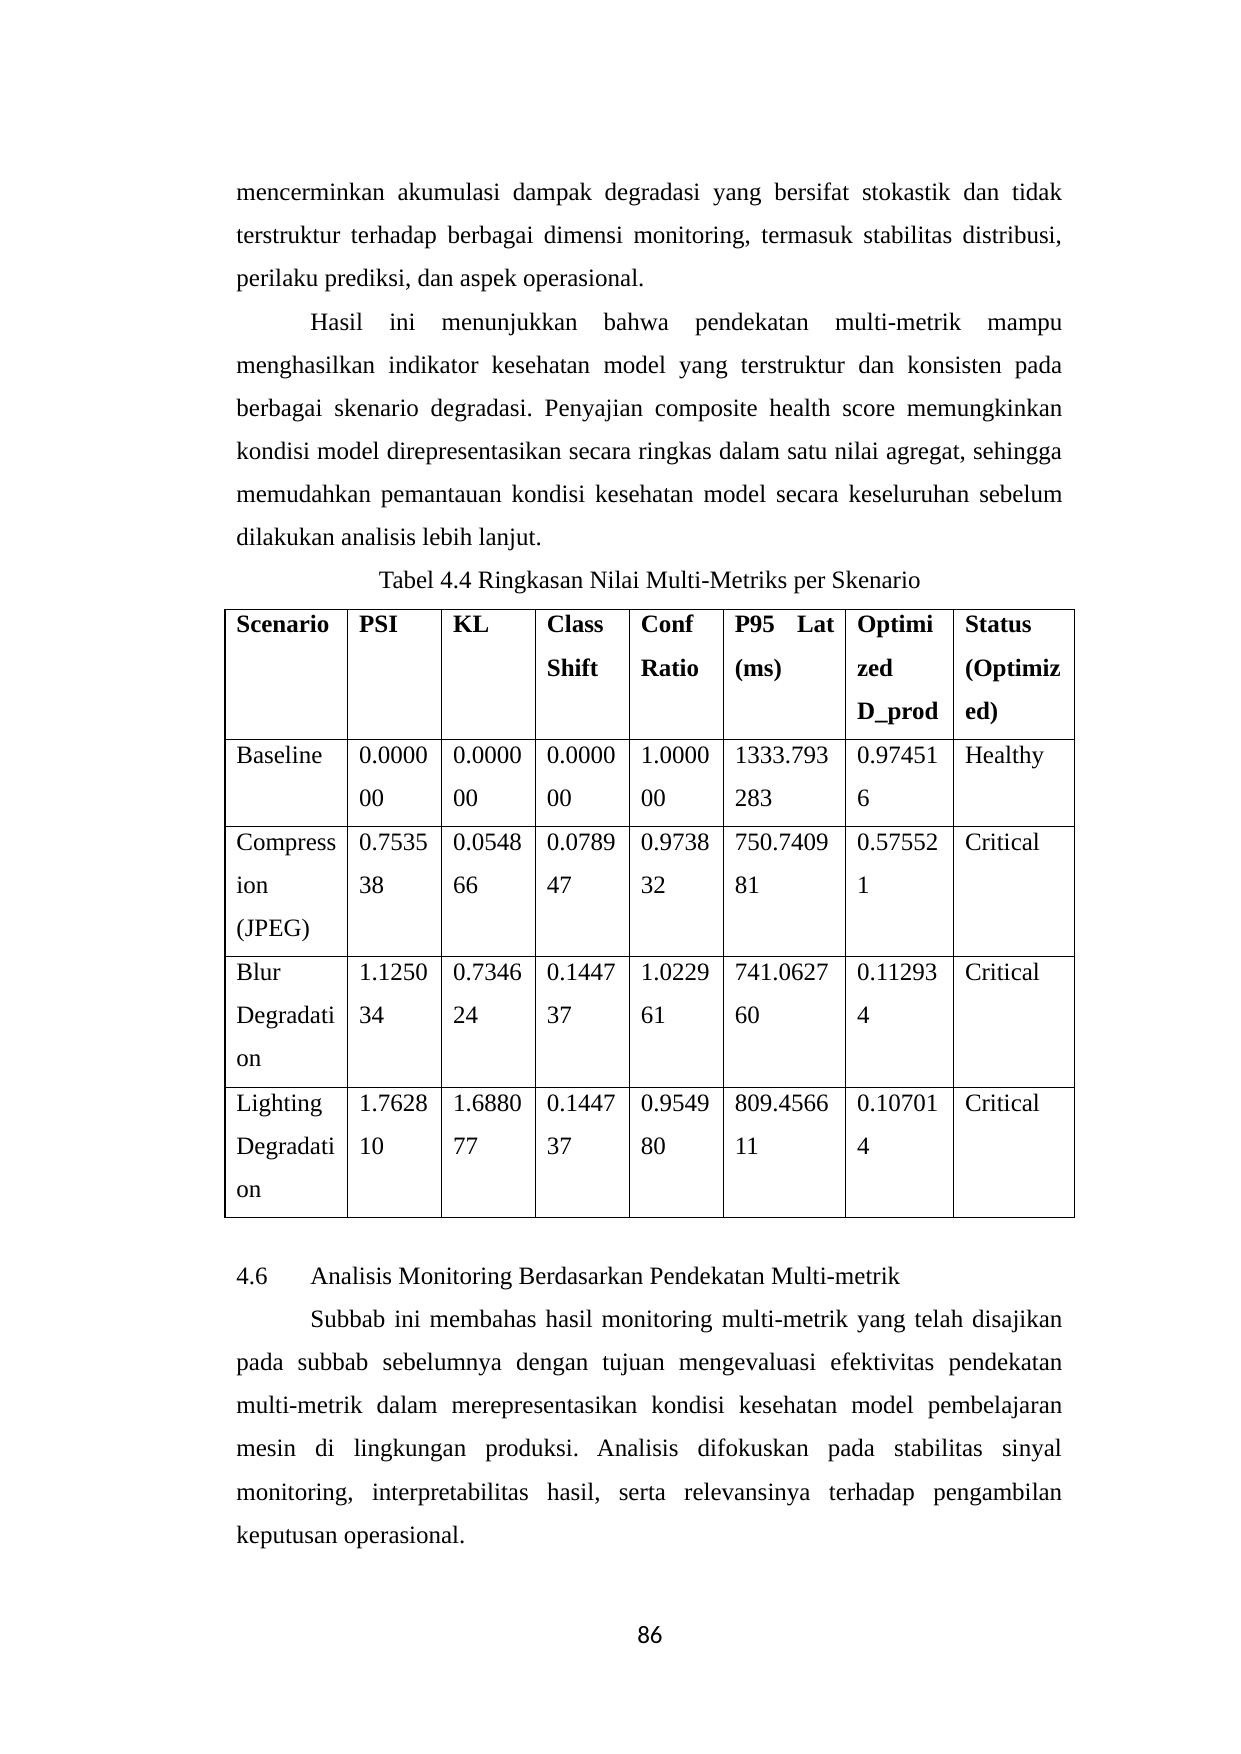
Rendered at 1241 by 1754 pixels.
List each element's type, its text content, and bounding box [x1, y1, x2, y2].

table_cell 0.144737 [536, 957, 629, 1087]
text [236, 177, 1063, 292]
table_cell 0.107014 [846, 1088, 953, 1217]
table_cell 0.112934 [846, 957, 953, 1087]
table_header Scenario [226, 610, 347, 739]
table_cell 1333.793283 [724, 740, 845, 826]
text Hasil ini menunjukkan bahwa pendekatan multi-metrik mampu menghasilkan indikator kesehatan model yang terstruktur dan konsisten pada berbagai skenario degradasi. Penyajian composite health score memungkinkan kondisi model direpresentasikan secara ringkas dalam satu nilai agregat, sehingga memudahkan pemantauan kondisi kesehatan model secara keseluruhan sebelum dilakukan analisis lebih lanjut. [236, 307, 1063, 551]
table_cell 0.974516 [846, 740, 953, 826]
table_cell Lighting Degradation [226, 1088, 347, 1217]
table_cell Blur Degradation [226, 957, 347, 1087]
table_cell 0.000000 [348, 740, 441, 826]
table_cell Critical [954, 827, 1074, 956]
subtitle 4.6 Analisis Monitoring Berdasarkan Pendekatan Multi-metrik [236, 1261, 1063, 1290]
table_cell 1.125034 [348, 957, 441, 1087]
table_header Conf Ratio [630, 610, 723, 739]
table_cell Critical [954, 1088, 1074, 1217]
table_cell 0.575521 [846, 827, 953, 956]
table_header Status (Optimized) [954, 610, 1074, 739]
table_cell Compression (JPEG) [226, 827, 347, 956]
table_cell 0.144737 [536, 1088, 629, 1217]
table_cell Healthy [954, 740, 1074, 826]
table_cell 0.954980 [630, 1088, 723, 1217]
table_cell 0.973832 [630, 827, 723, 956]
table_cell 0.000000 [442, 740, 535, 826]
text Tabel 4.4 Ringkasan Nilai Multi-Metriks per Skenario [236, 565, 1063, 594]
table_header Optimized D_prod [846, 610, 953, 739]
text Subbab ini membahas hasil monitoring multi-metrik yang telah disajikan pada subbab sebelumnya dengan tujuan mengevaluasi efektivitas pendekatan multi-metrik dalam merepresentasikan kondisi kesehatan model pembelajaran mesin di lingkungan produksi. Analisis difokuskan pada stabilitas sinyal monitoring, interpretabilitas hasil, serta relevansinya terhadap pengambilan keputusan operasional. [236, 1304, 1063, 1548]
table_cell 1.762810 [348, 1088, 441, 1217]
table_cell 809.456611 [724, 1088, 845, 1217]
table_cell 0.000000 [536, 740, 629, 826]
table_header Class Shift [536, 610, 629, 739]
table_header KL [442, 610, 535, 739]
table_cell 0.753538 [348, 827, 441, 956]
table_cell 741.062760 [724, 957, 845, 1087]
table_cell Baseline [226, 740, 347, 826]
table_header PSI [348, 610, 441, 739]
table_cell Critical [954, 957, 1074, 1087]
table_cell 750.740981 [724, 827, 845, 956]
table_cell 1.022961 [630, 957, 723, 1087]
table_cell 1.688077 [442, 1088, 535, 1217]
table_cell 1.000000 [630, 740, 723, 826]
table_cell 0.054866 [442, 827, 535, 956]
table_cell 0.734624 [442, 957, 535, 1087]
table_cell 0.078947 [536, 827, 629, 956]
table_header P95 Lat (ms) [724, 610, 845, 739]
